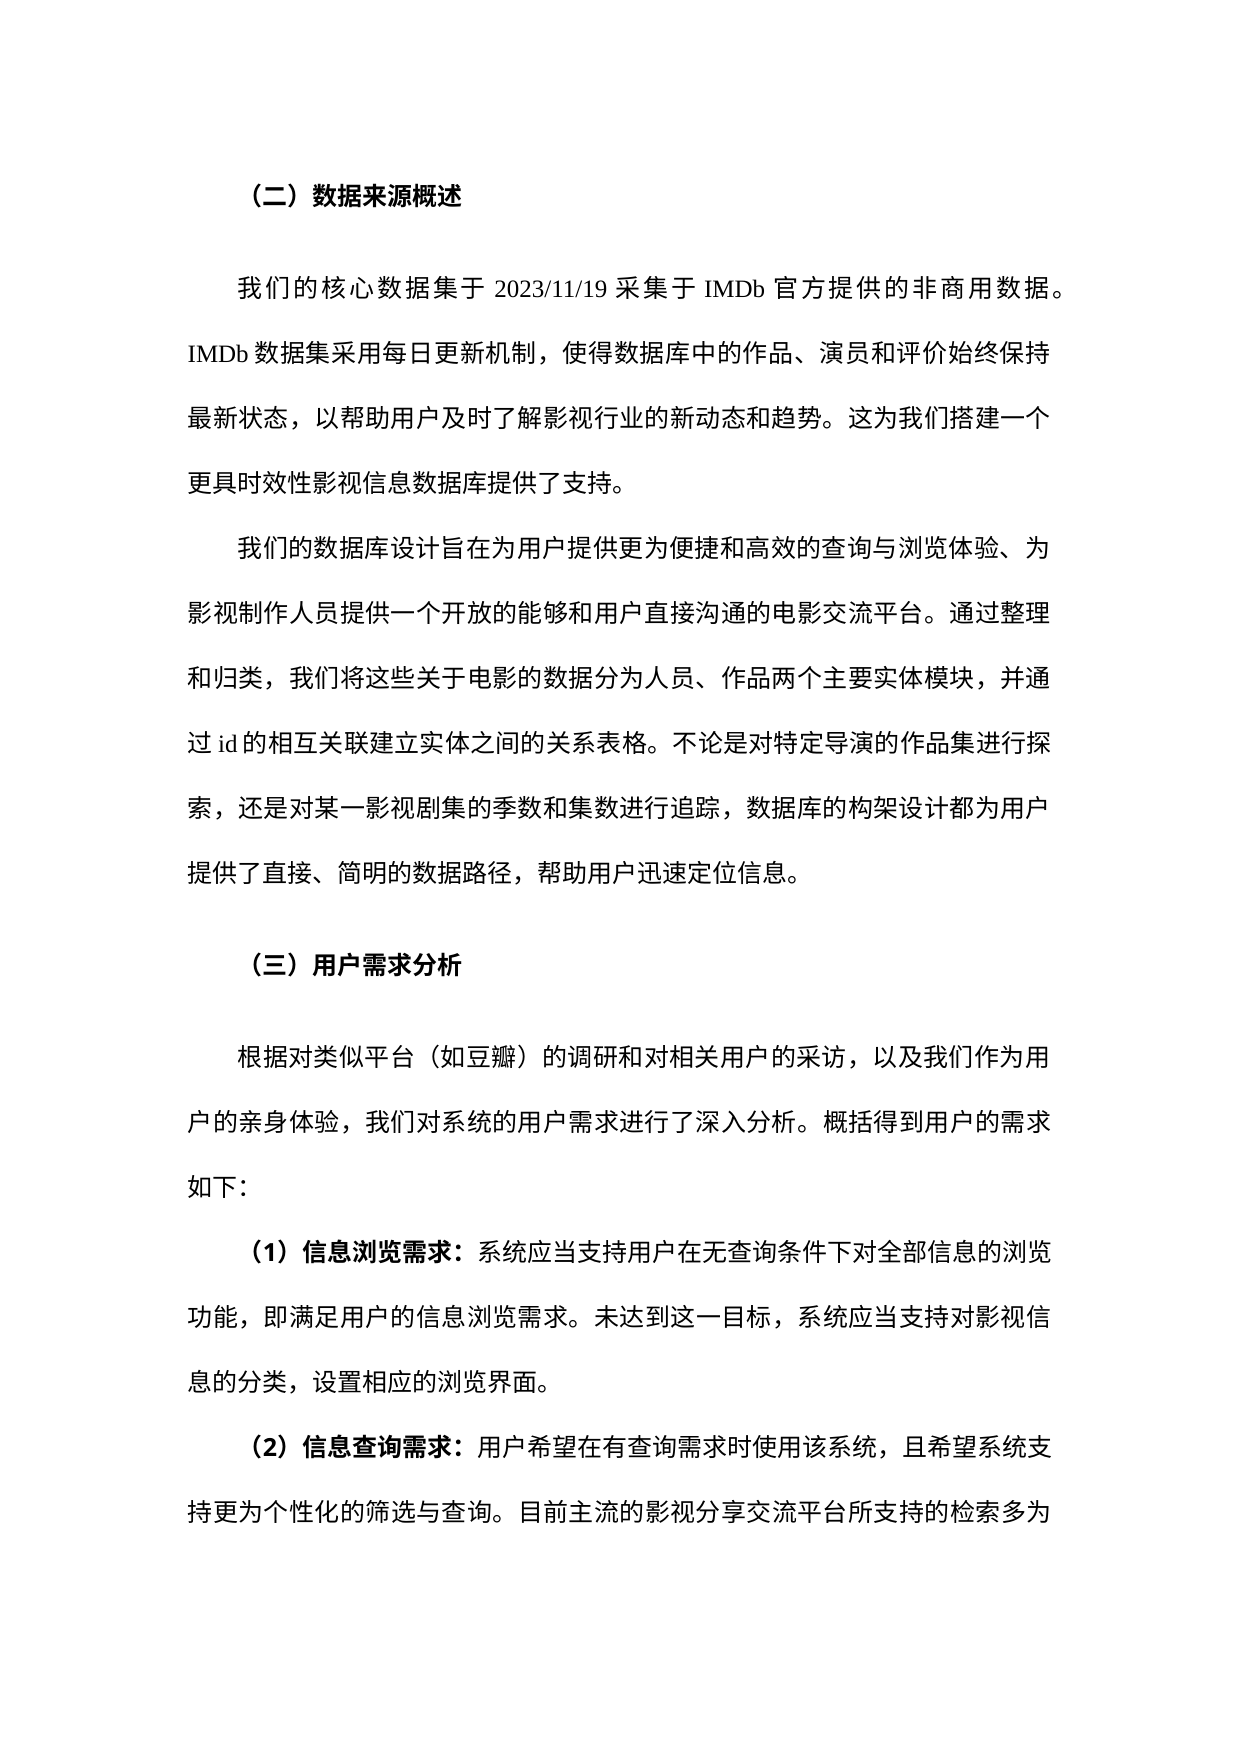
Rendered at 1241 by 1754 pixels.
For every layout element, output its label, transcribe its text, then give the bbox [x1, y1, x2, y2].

subtitle （三）用户需求分析 [187, 931, 1053, 996]
text 我们的数据库设计旨在为用户提供更为便捷和高效的查询与浏览体验、为影视制作人员提供一个开放的能够和用户直接沟通的电影交流平台。通过整理和归类，我们将这些关于电影的数据分为人员、作品两个主要实体模块，并通过id的相互关联建立实体之间的关系表格。不论是对特定导演的作品集进行探索，还是对某一影视剧集的季数和集数进行追踪，数据库的构架设计都为用户提供了直接、简明的数据路径，帮助用户迅速定位信息。 [187, 514, 1053, 904]
text （1）信息浏览需求：系统应当支持用户在无查询条件下对全部信息的浏览功能，即满足用户的信息浏览需求。未达到这一目标，系统应当支持对影视信息的分类，设置相应的浏览界面。 [187, 1218, 1053, 1413]
text 根据对类似平台（如豆瓣）的调研和对相关用户的采访，以及我们作为用户的亲身体验，我们对系统的用户需求进行了深入分析。概括得到用户的需求如下： [187, 1023, 1053, 1218]
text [187, 1413, 1053, 1543]
subtitle （二）数据来源概述 [187, 162, 1053, 227]
text 我们的核心数据集于2023/11/19采集于IMDb官方提供的非商用数据。IMDb数据集采用每日更新机制，使得数据库中的作品、演员和评价始终保持最新状态，以帮助用户及时了解影视行业的新动态和趋势。这为我们搭建一个更具时效性影视信息数据库提供了支持。 [187, 254, 1053, 514]
